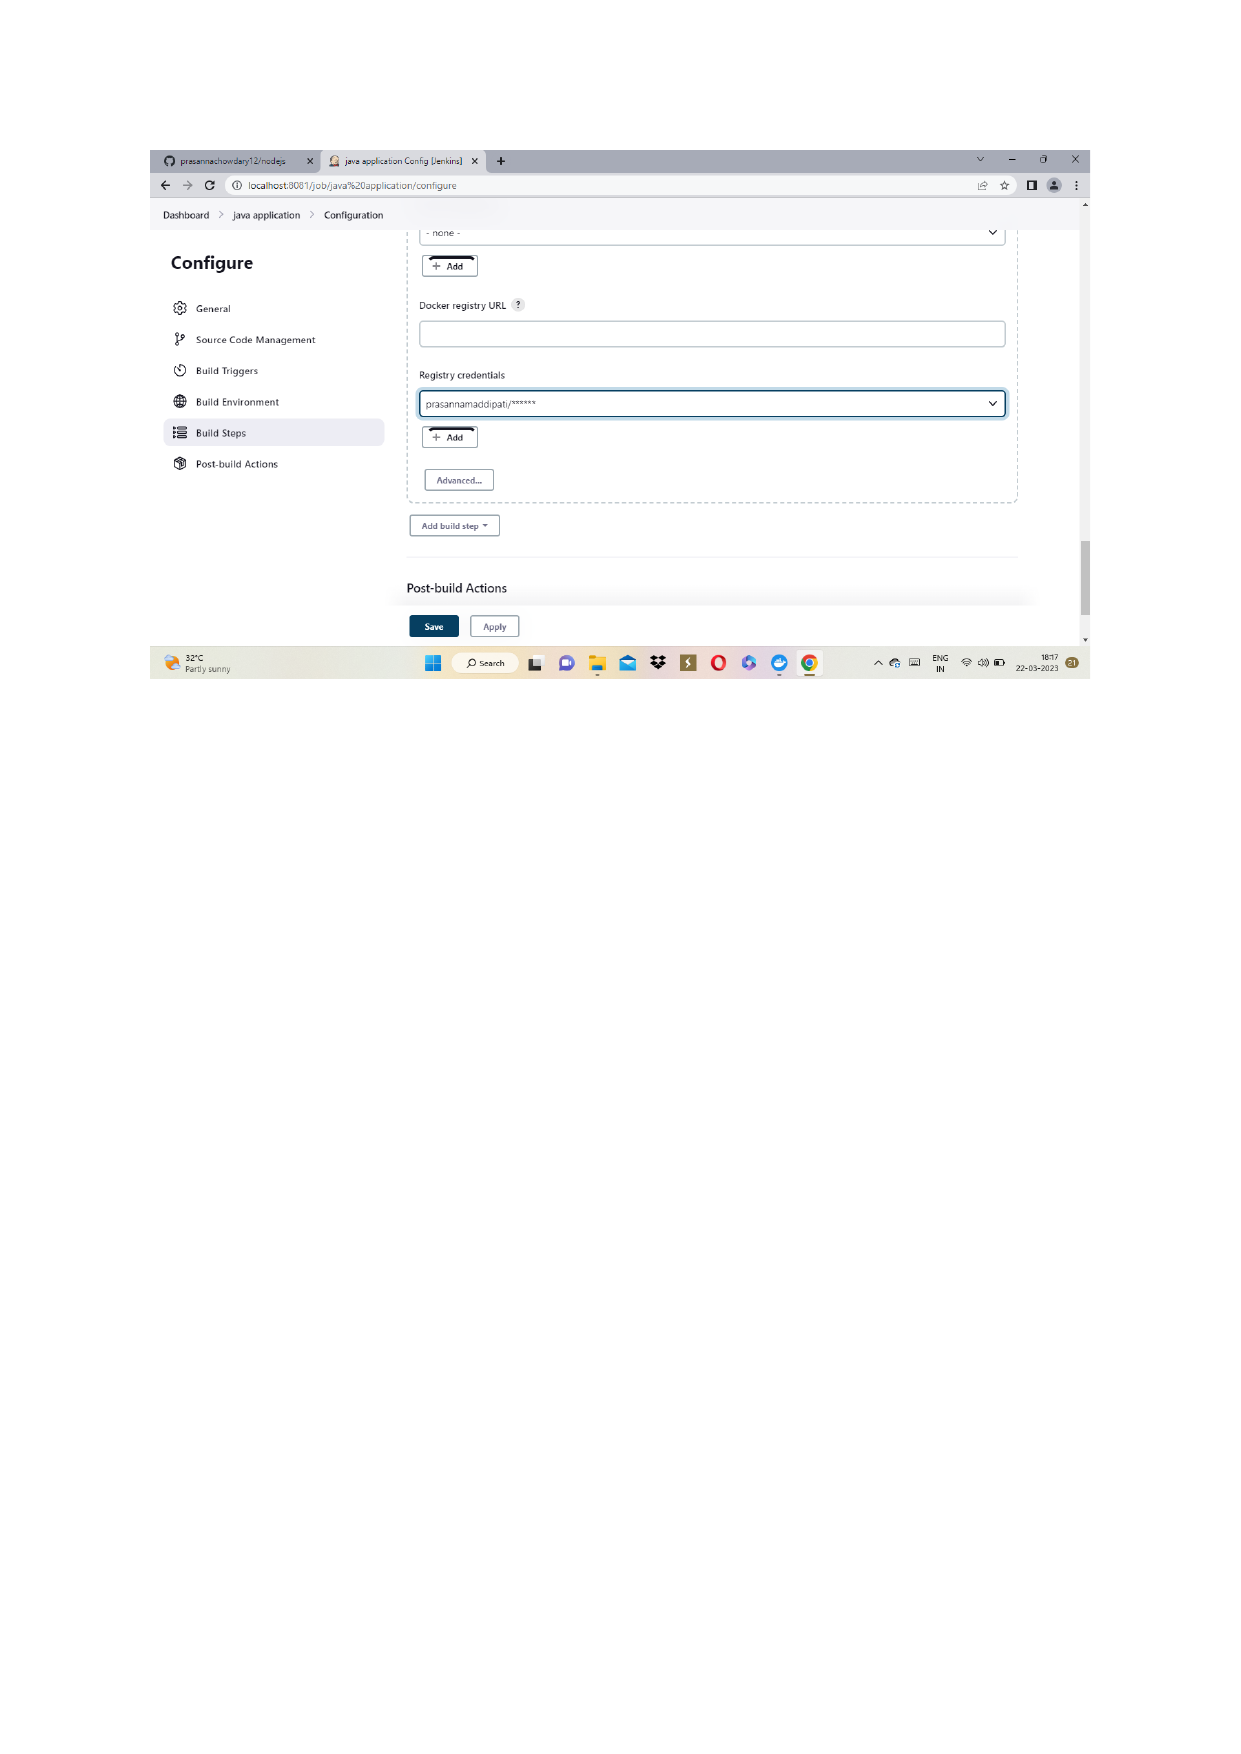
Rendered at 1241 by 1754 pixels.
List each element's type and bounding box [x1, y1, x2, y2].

picture [150, 150, 1091, 679]
